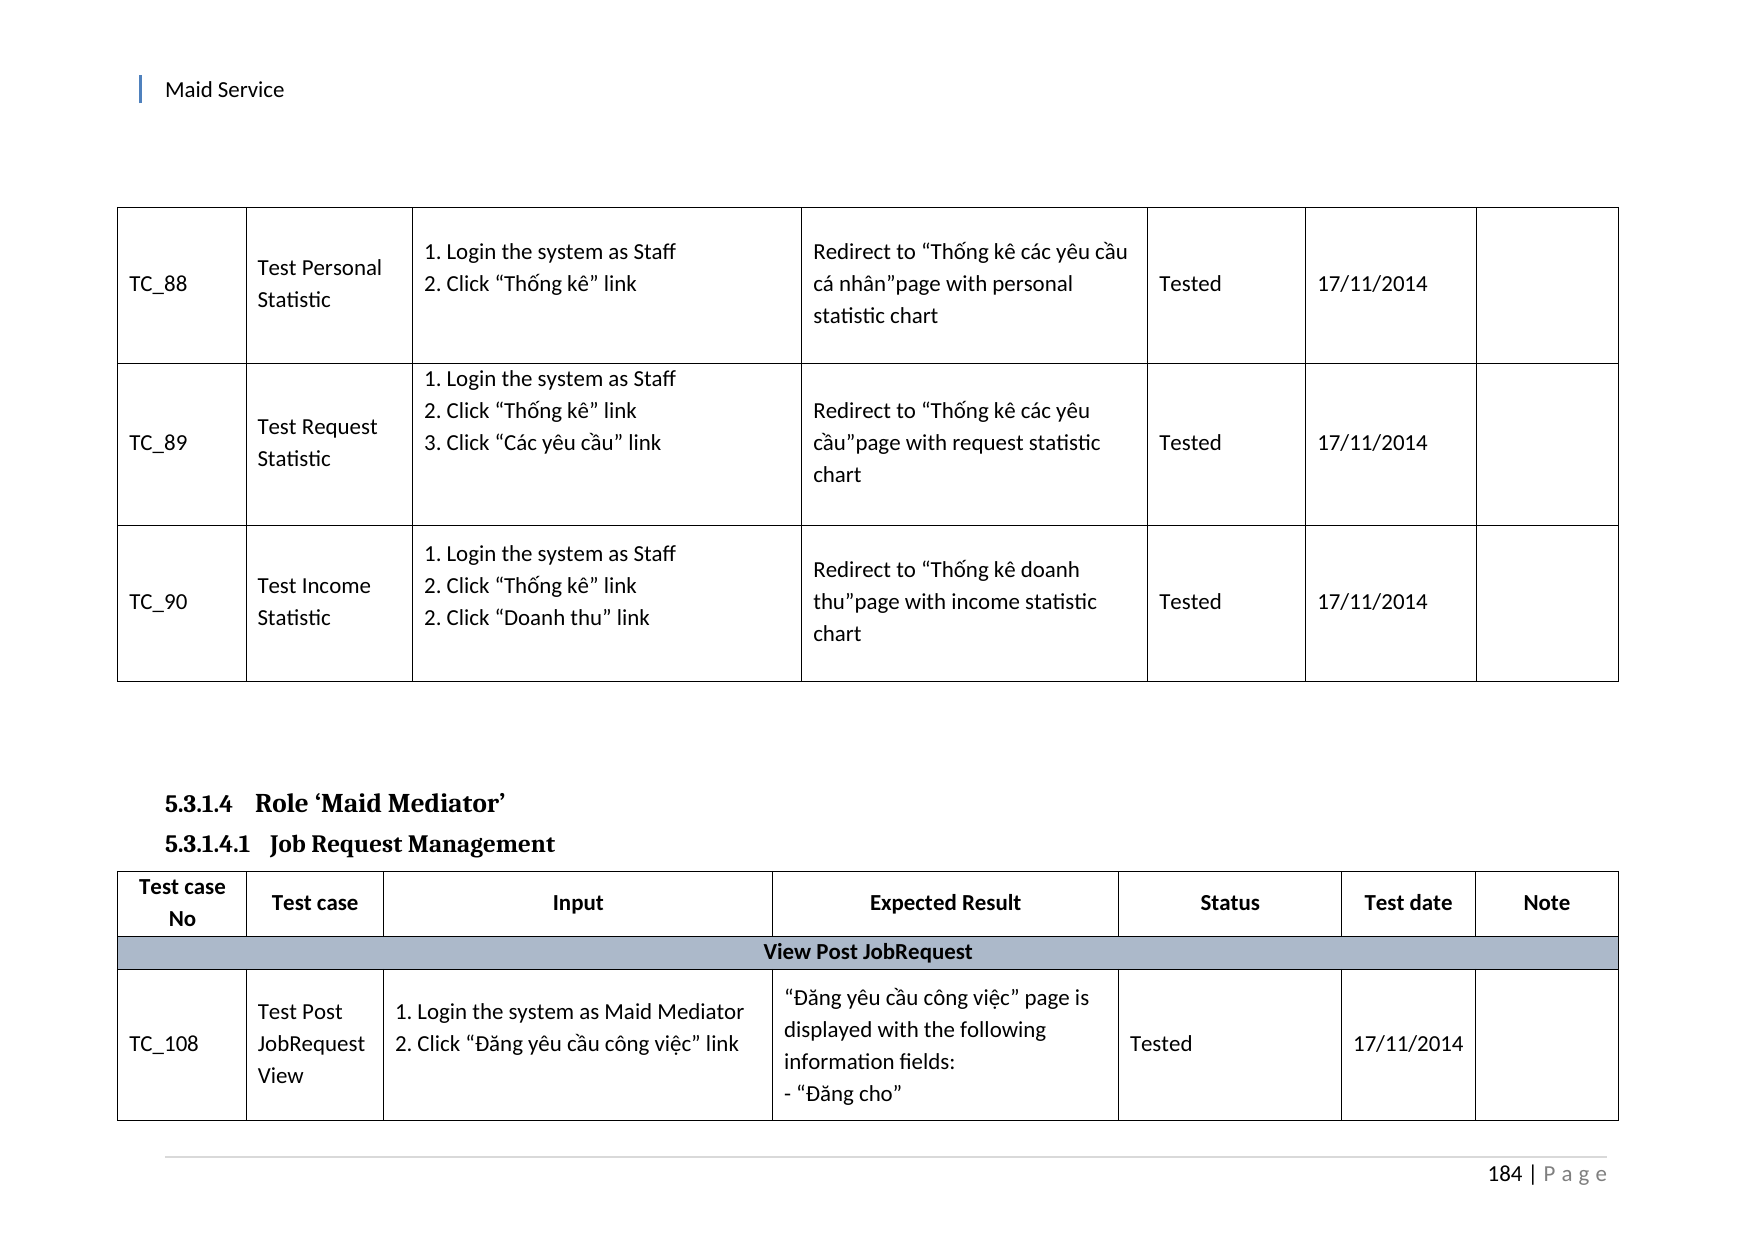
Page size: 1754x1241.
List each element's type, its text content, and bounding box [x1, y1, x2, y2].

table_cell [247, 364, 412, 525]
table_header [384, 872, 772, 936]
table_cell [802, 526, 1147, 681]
subtitle Role ‘Maid Mediator’ [165, 788, 1607, 819]
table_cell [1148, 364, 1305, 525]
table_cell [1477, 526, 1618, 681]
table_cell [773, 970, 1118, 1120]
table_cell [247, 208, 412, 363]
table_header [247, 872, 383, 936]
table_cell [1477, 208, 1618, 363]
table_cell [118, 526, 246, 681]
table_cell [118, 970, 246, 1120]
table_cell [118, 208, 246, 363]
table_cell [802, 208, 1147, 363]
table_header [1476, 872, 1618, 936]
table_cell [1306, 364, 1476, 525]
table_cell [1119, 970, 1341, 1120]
subtitle Job Request Management [165, 829, 1607, 858]
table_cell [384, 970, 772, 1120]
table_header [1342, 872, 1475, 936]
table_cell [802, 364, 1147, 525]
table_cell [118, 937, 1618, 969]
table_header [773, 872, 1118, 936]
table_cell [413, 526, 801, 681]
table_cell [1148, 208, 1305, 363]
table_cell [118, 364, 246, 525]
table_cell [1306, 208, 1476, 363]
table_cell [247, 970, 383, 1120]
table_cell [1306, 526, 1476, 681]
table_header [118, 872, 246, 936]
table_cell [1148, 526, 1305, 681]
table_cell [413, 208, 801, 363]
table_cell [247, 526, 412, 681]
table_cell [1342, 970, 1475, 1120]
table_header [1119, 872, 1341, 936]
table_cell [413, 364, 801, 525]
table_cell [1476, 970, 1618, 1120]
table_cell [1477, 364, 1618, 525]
